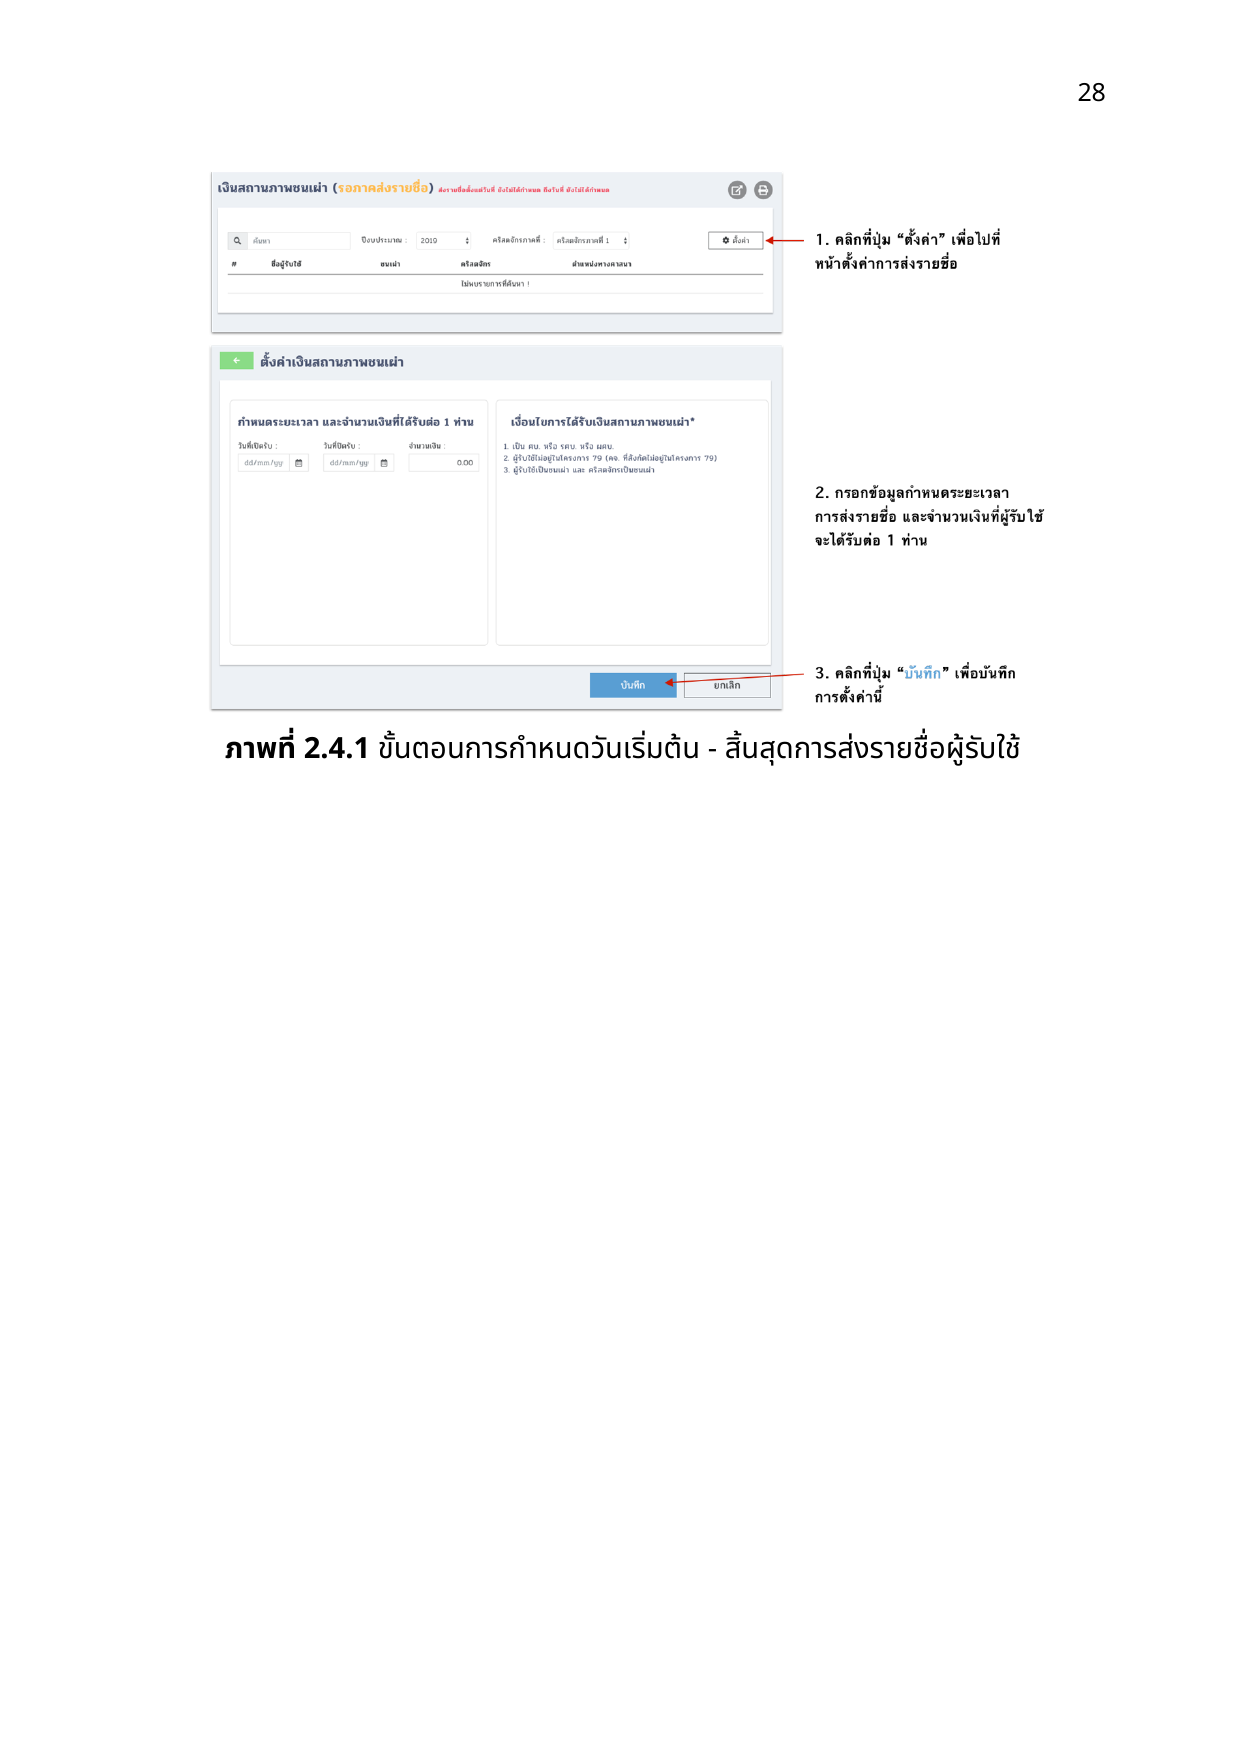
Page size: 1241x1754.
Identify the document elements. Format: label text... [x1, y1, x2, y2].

text ภาพที่ 2.4.1 ขั้นตอนการกำหนดวันเริ่มต้น - สิ้นสุดการส่งรายชื่อผู้รับใช้ [150, 728, 1096, 772]
picture [194, 150, 1051, 728]
